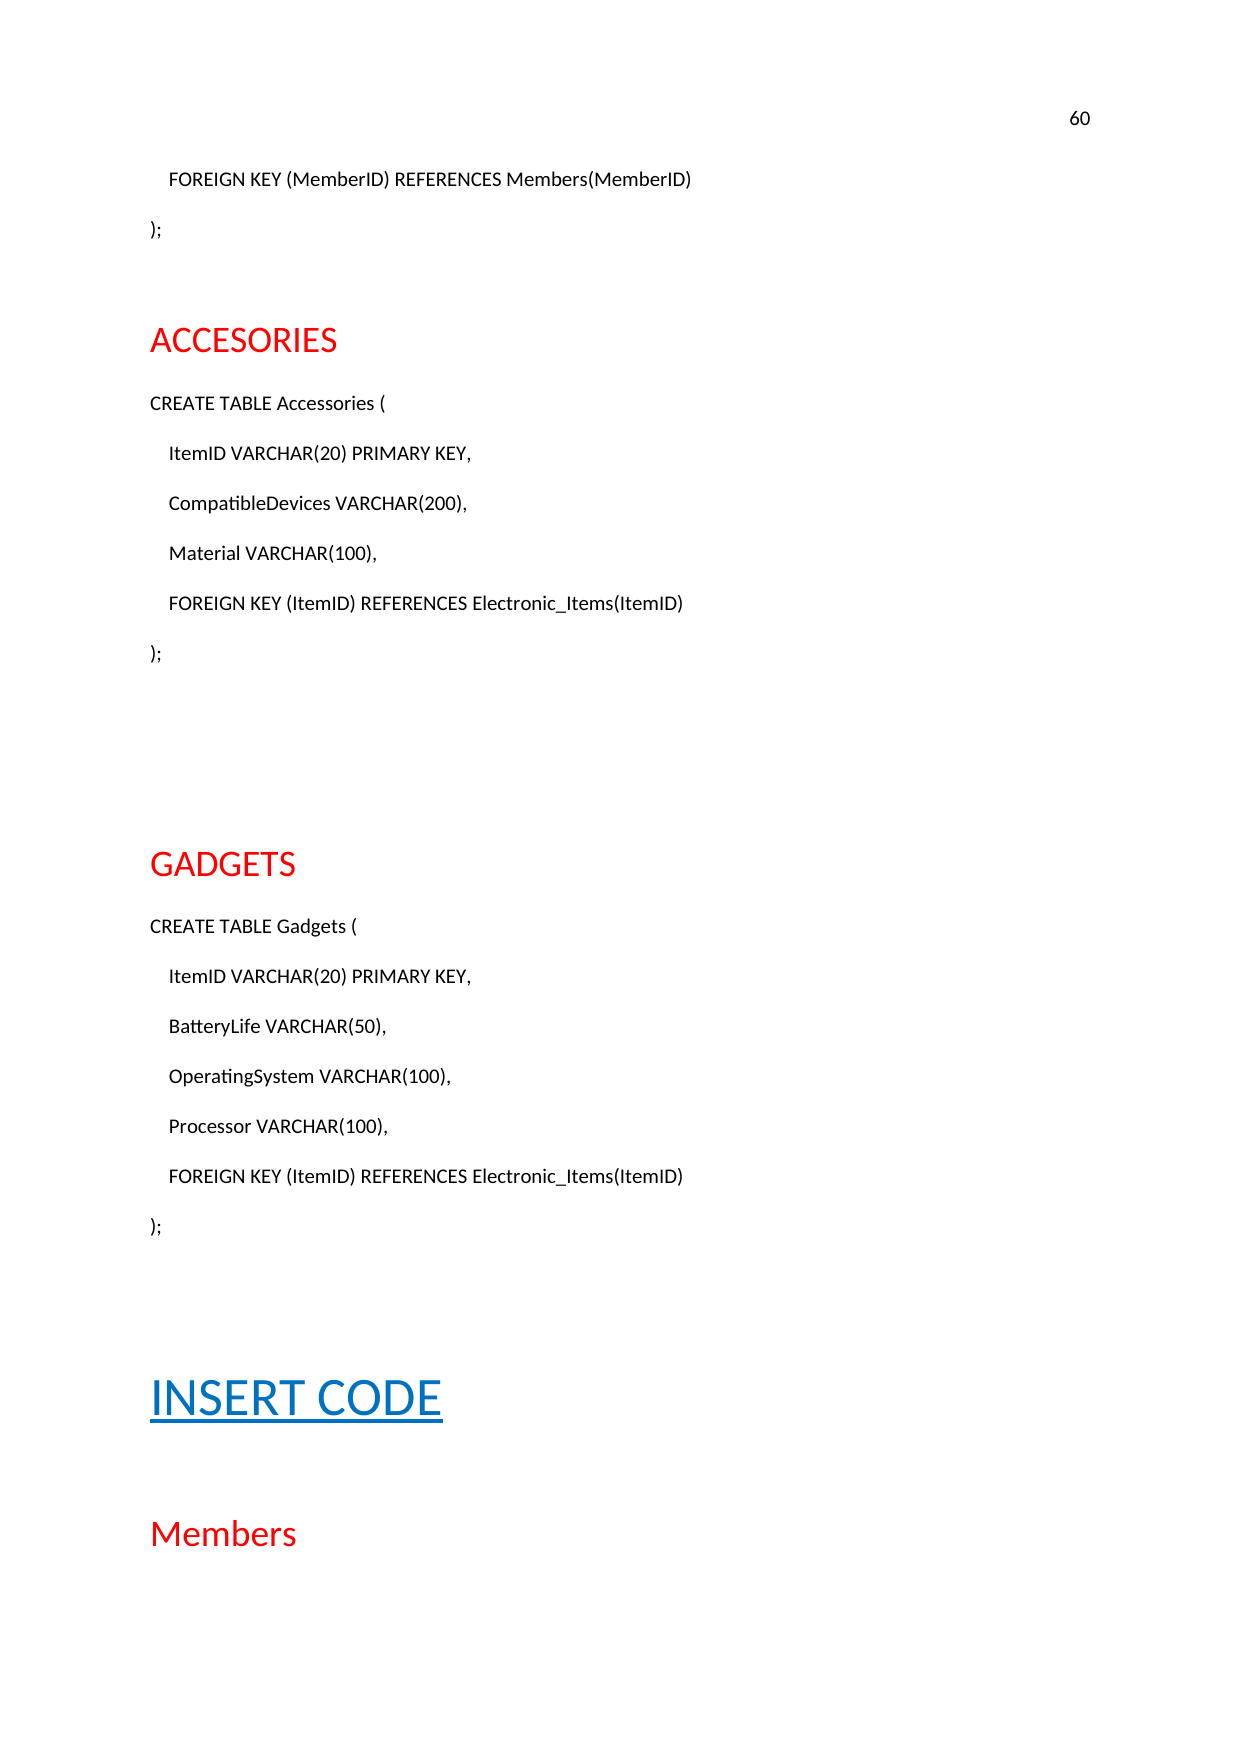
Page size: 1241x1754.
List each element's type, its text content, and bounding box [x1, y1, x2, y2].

text INSERT CODE [150, 1363, 1090, 1429]
text ACCESORIES [150, 316, 1090, 362]
text BatteryLife VARCHAR(50), [150, 1013, 1090, 1039]
text Processor VARCHAR(100), [150, 1113, 1090, 1139]
text ItemID VARCHAR(20) PRIMARY KEY, [150, 440, 1090, 465]
text CompatibleDevices VARCHAR(200), [150, 490, 1090, 515]
text FOREIGN KEY (ItemID) REFERENCES Electronic_Items(ItemID) [150, 590, 1090, 615]
text OperatingSystem VARCHAR(100), [150, 1063, 1090, 1089]
text CREATE TABLE Gadgets ( [150, 913, 1090, 939]
text ); [150, 1213, 1090, 1239]
text FOREIGN KEY (MemberID) REFERENCES Members(MemberID) [150, 166, 1090, 192]
text ); [150, 640, 1090, 665]
text ); [150, 216, 1090, 242]
text GADGETS [150, 840, 1090, 886]
text FOREIGN KEY (ItemID) REFERENCES Electronic_Items(ItemID) [150, 1163, 1090, 1189]
text Material VARCHAR(100), [150, 540, 1090, 565]
text CREATE TABLE Accessories ( [150, 390, 1090, 415]
text ItemID VARCHAR(20) PRIMARY KEY, [150, 963, 1090, 989]
text Members [150, 1510, 1090, 1556]
